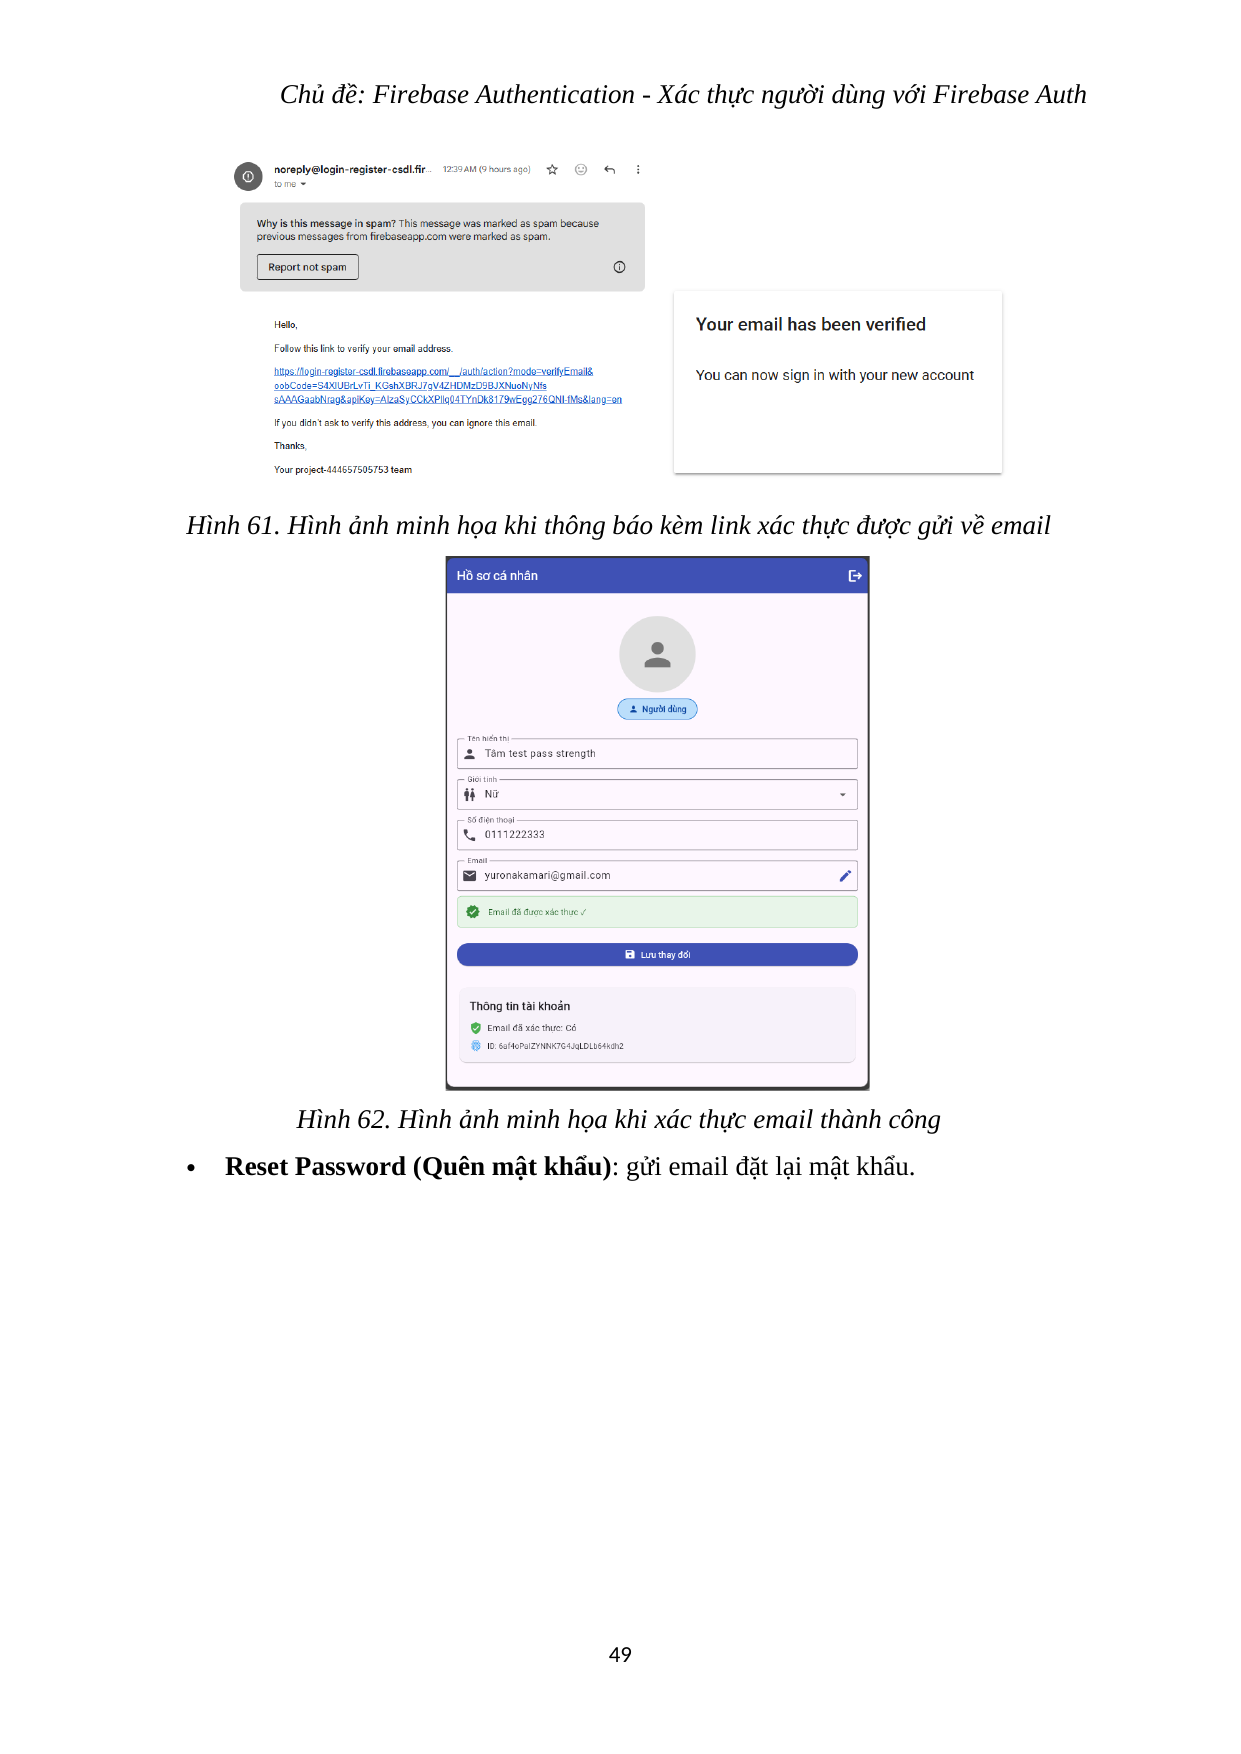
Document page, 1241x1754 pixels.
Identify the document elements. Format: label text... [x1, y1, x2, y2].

picture [225, 150, 1026, 497]
text Hình 61. Hình ảnh minh họa khi thông báo kèm link xác thực được gửi về email [150, 509, 1090, 541]
picture [445, 556, 870, 1091]
list Reset Password (Quên mật khẩu): gửi email đặt lại mật khẩu. [187, 1150, 1090, 1181]
text Hình 62. Hình ảnh minh họa khi xác thực email thành công [150, 1103, 1090, 1134]
